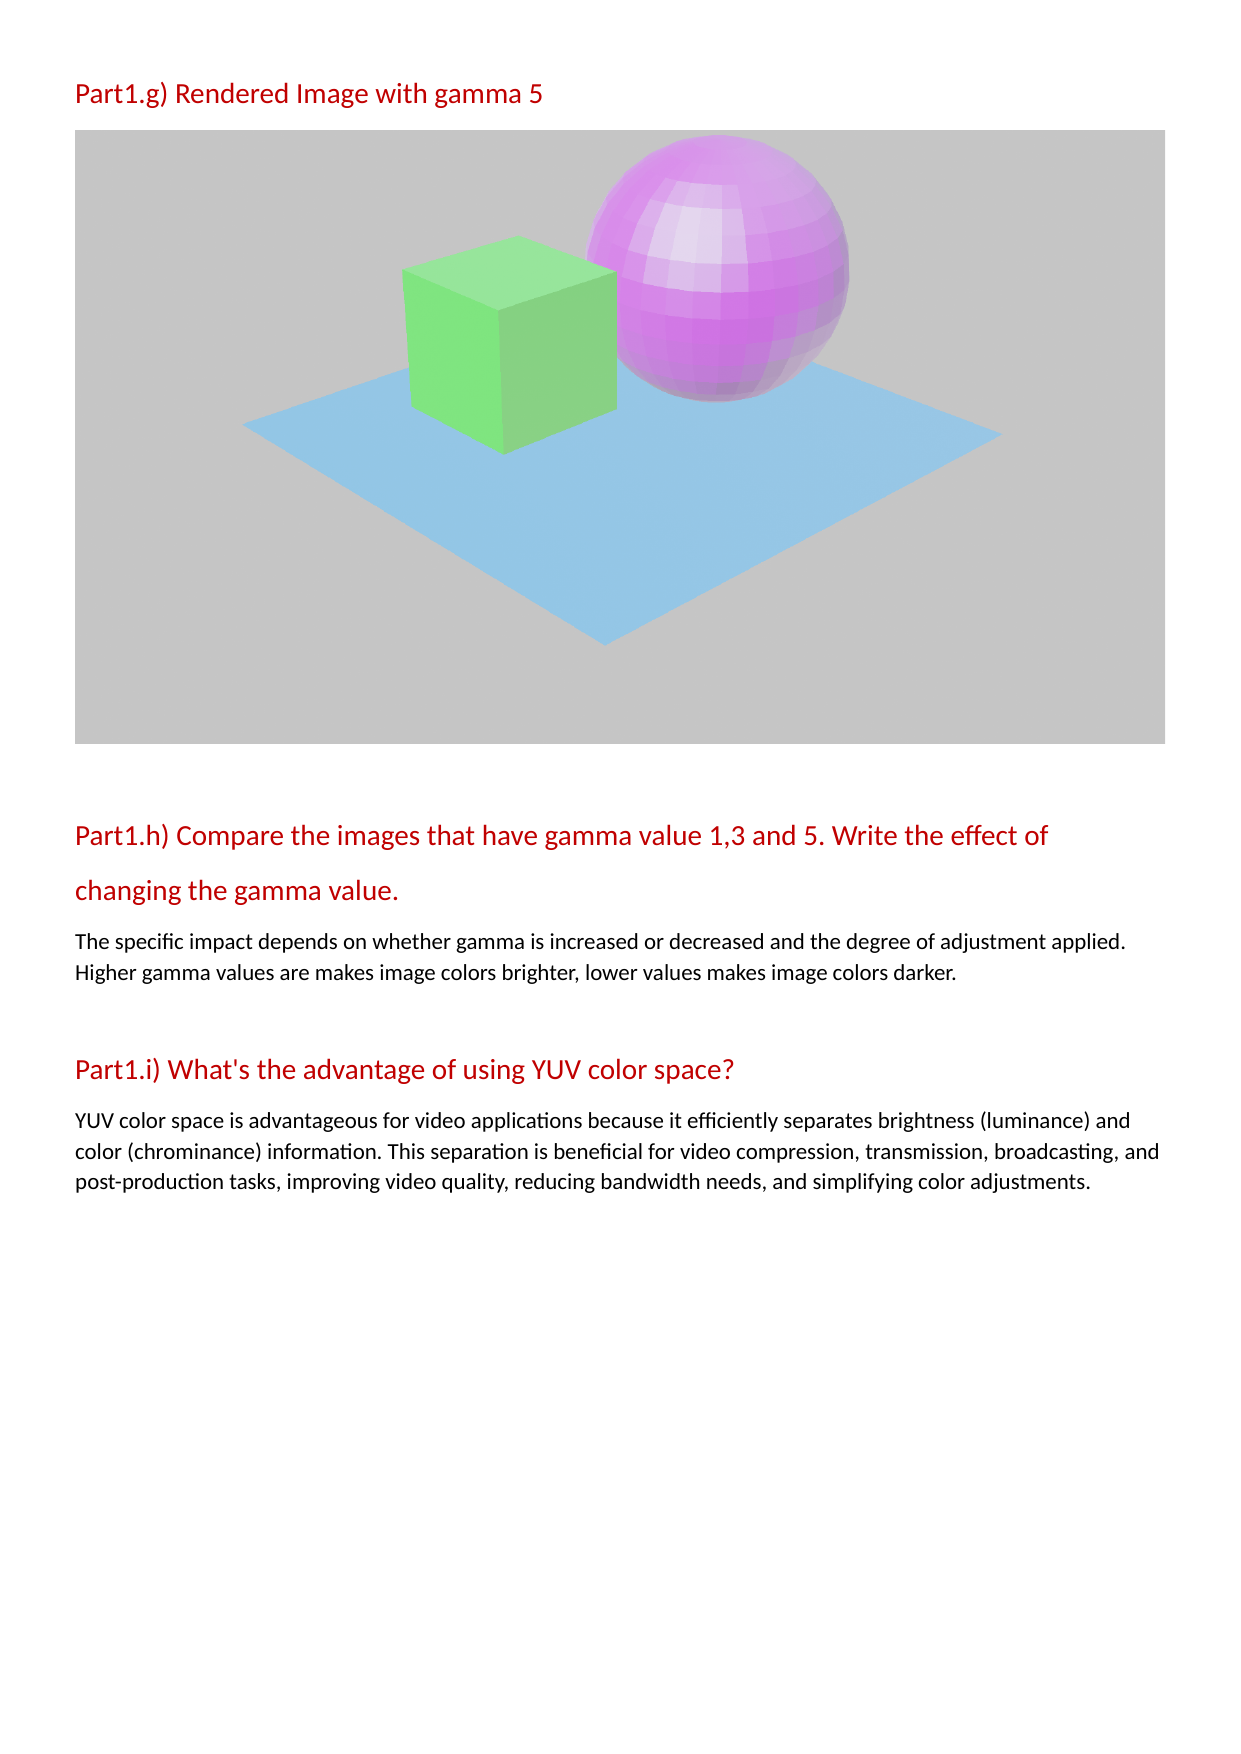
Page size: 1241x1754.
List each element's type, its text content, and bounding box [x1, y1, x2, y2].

picture [75, 130, 1166, 744]
text Part1.h) Compare the images that have gamma value 1,3 and 5. Write the effect of [75, 817, 1165, 853]
text Part1.i) What's the advantage of using YUV color space? [75, 1051, 1165, 1087]
text The specific impact depends on whether gamma is increased or decreased and the degree of adjustment applied. Higher gamma values are makes image colors brighter, lower values makes image colors darker. [75, 927, 1165, 986]
text Part1.g) Rendered Image with gamma 5 [75, 75, 1165, 111]
text changing the gamma value. [75, 872, 1165, 908]
text YUV color space is advantageous for video applications because it efficiently separates brightness (luminance) and color (chrominance) information. This separation is beneficial for video compression, transmission, broadcasting, and post-production tasks, improving video quality, reducing bandwidth needs, and simplifying color adjustments. [75, 1107, 1165, 1195]
